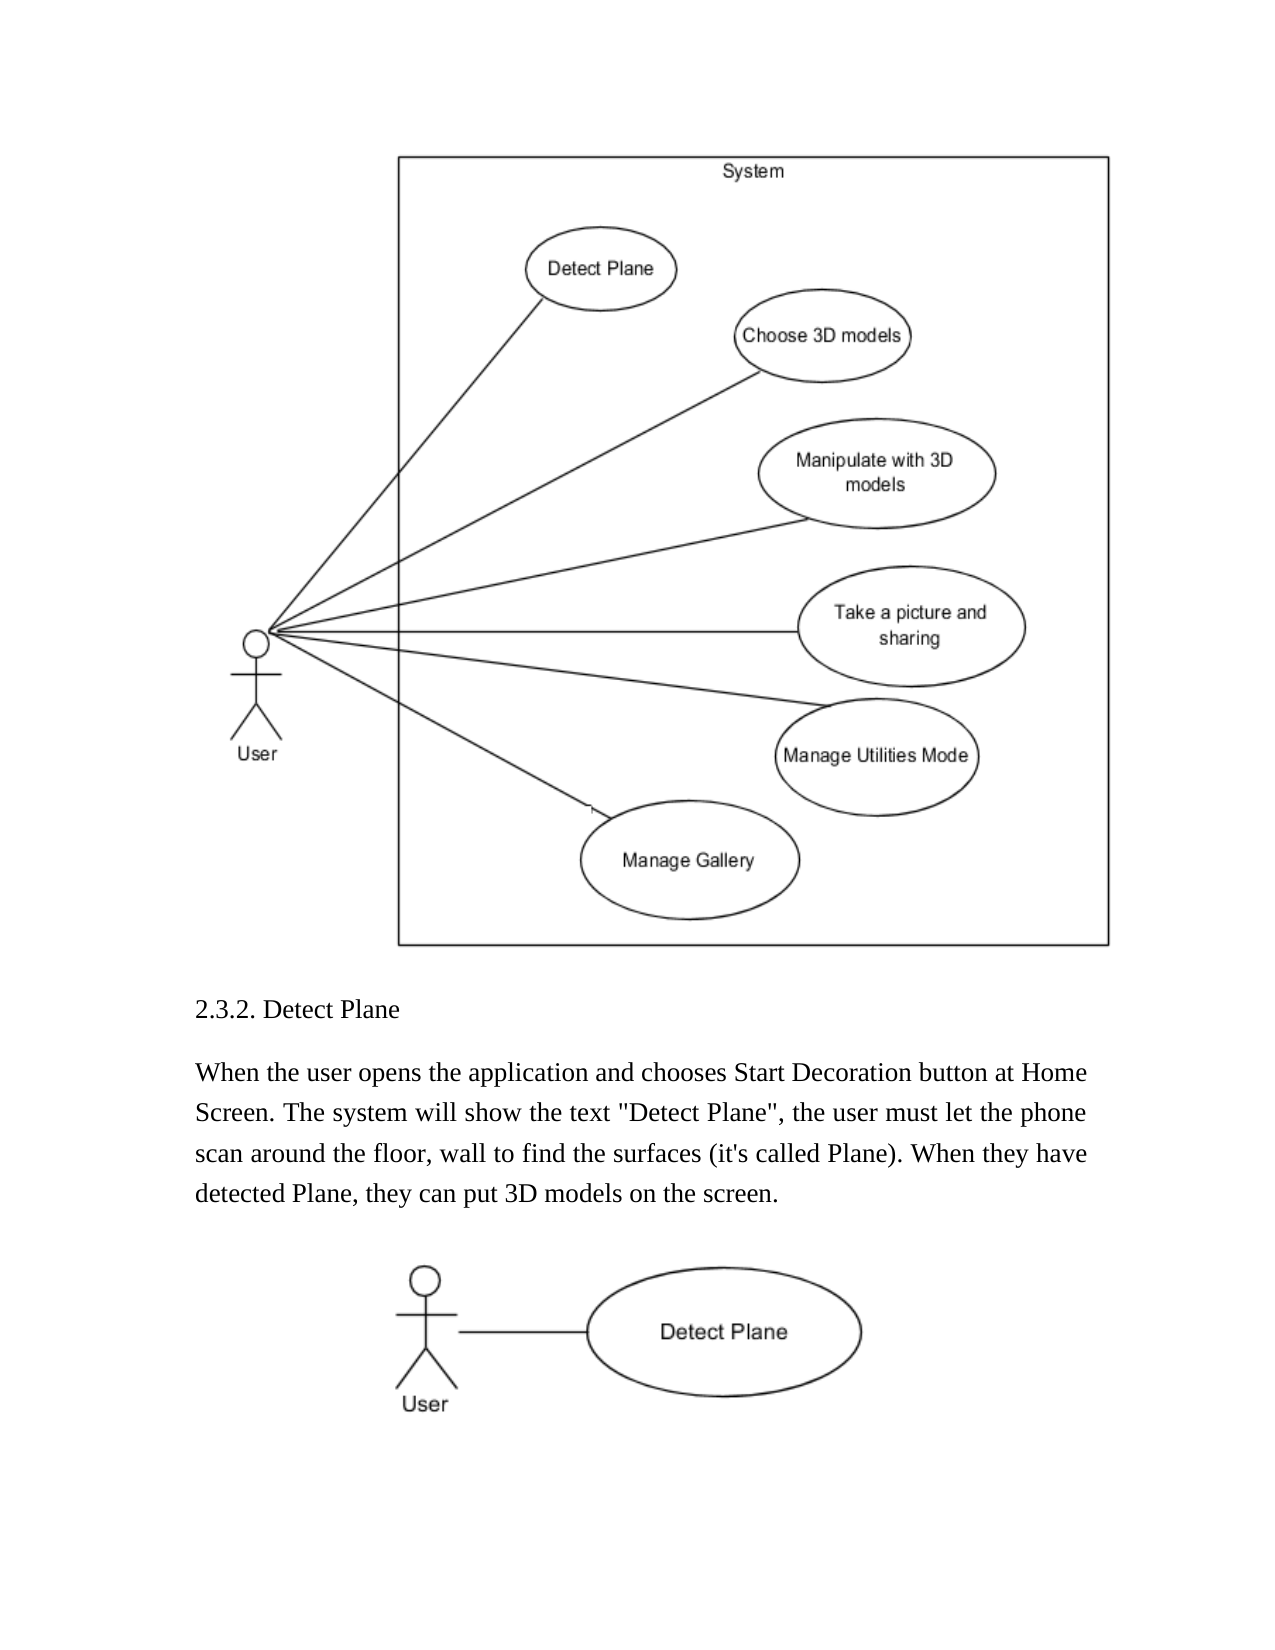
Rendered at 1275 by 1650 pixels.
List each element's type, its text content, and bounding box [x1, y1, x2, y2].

picture [195, 150, 1125, 963]
text When the user opens the application and chooses Start Decoration button at Home Screen. The system will show the text "Detect Plane", the user must let the phone scan around the floor, wall to find the surfaces (it's called Plane). When they have detected Plane, they can put 3D models on the screen. [195, 1056, 1088, 1208]
text 2.3.2. Detect Plane [195, 994, 1088, 1025]
picture [369, 1239, 914, 1451]
